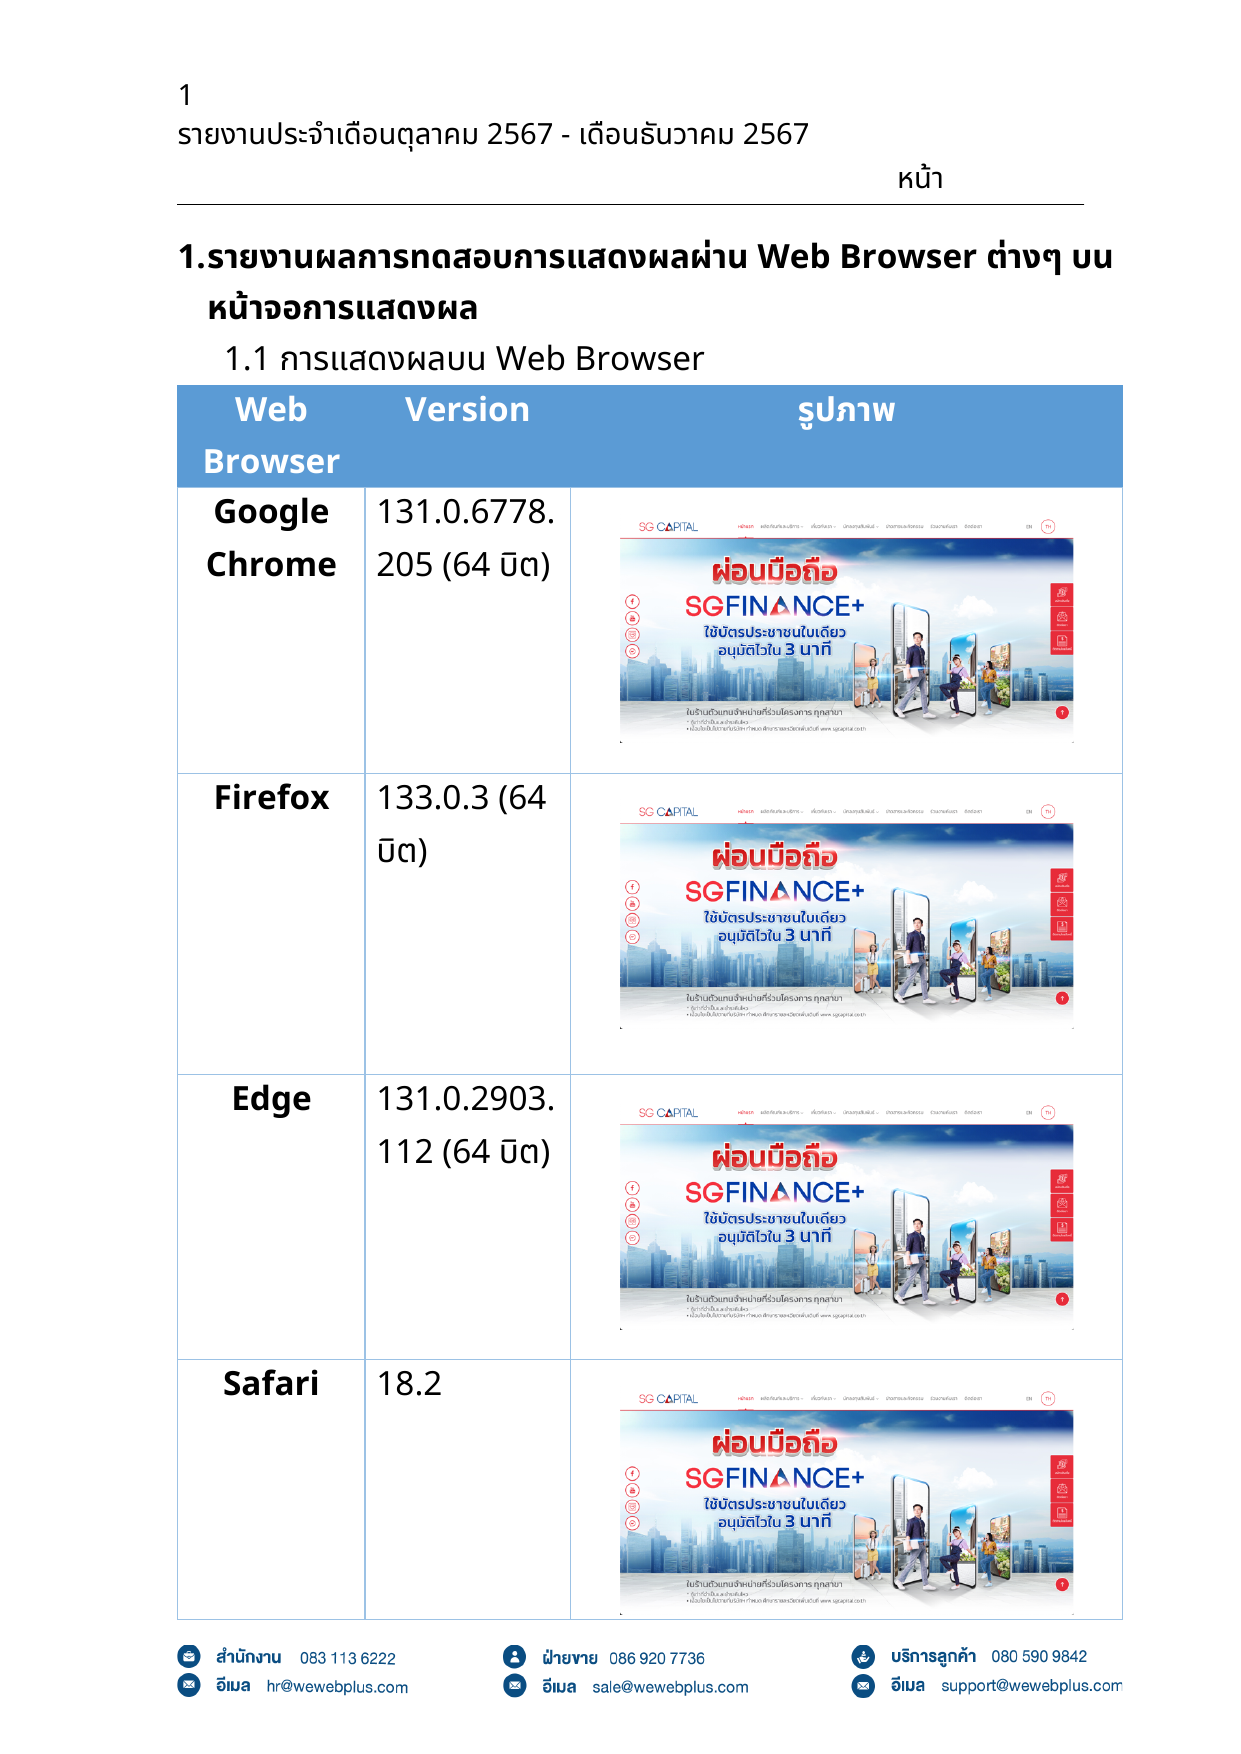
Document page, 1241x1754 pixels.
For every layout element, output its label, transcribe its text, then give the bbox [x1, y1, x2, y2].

table_header รูปภาพ [571, 386, 1122, 487]
table_cell 18.2 [366, 1360, 570, 1619]
table_header Version [366, 386, 570, 487]
table_cell [571, 488, 1122, 772]
table_cell [571, 1360, 1122, 1619]
picture [620, 514, 1074, 743]
table_cell Google Chrome [178, 488, 364, 772]
picture [620, 1386, 1074, 1615]
table_cell [571, 1075, 1122, 1359]
table_cell Firefox [178, 774, 364, 1074]
picture [620, 799, 1074, 1029]
table_cell Edge [178, 1075, 364, 1359]
picture [620, 1101, 1074, 1330]
table_cell 131.0.2903.112 (64 บิต) [366, 1075, 570, 1359]
table_cell [571, 774, 1122, 1074]
subtitle รายงานผลการทดสอบการแสดงผลผ่าน Web Browser ต่างๆ บนหน้าจอการแสดงผล [177, 233, 1122, 334]
picture [177, 1645, 1123, 1698]
table_cell 133.0.3 (64 บิต) [366, 774, 570, 1074]
table_cell Safari [178, 1360, 364, 1619]
table_header Web Browser [178, 386, 364, 487]
table_cell 131.0.6778.205 (64 บิต) [366, 488, 570, 772]
subtitle 1.1 การแสดงผลบน Web Browser [177, 334, 1122, 385]
